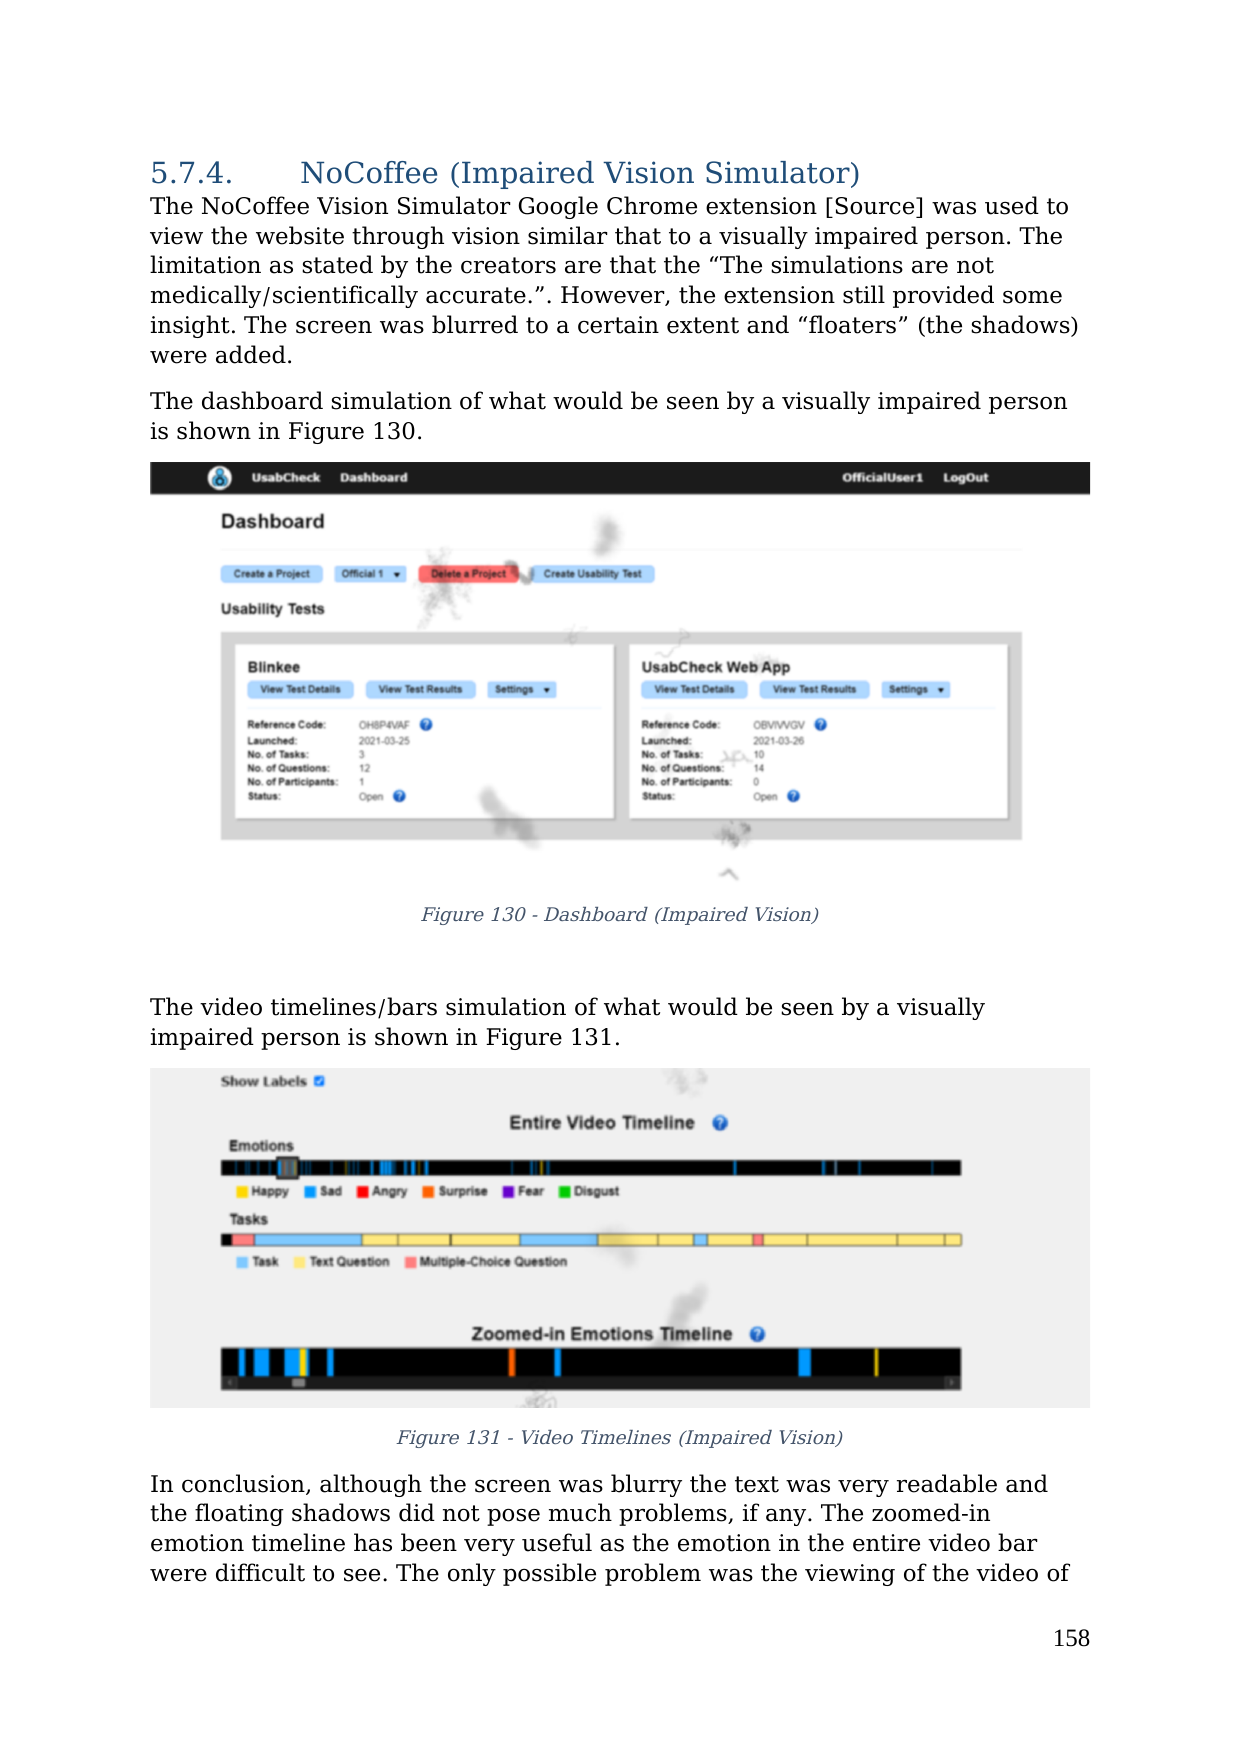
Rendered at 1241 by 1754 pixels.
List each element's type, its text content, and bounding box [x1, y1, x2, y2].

text Figure 130 - Dashboard (Impaired Vision) [150, 903, 1090, 926]
text The dashboard simulation of what would be seen by a visually impaired person is shown in Figure 130. [150, 387, 1090, 444]
picture [150, 462, 1091, 885]
text Figure 131 - Video Timelines (Impaired Vision) [150, 1426, 1090, 1448]
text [150, 1469, 1090, 1586]
subtitle NoCoffee (Impaired Vision Simulator) [150, 154, 1090, 189]
text The NoCoffee Vision Simulator Google Chrome extension [Source] was used to view the website through vision similar that to a visually impaired person. The limitation as stated by the creators are that the “The simulations are not medically/scientifically accurate.”. However, the extension still provided some insight. The screen was blurred to a certain extent and “floaters” (the shadows) were added. [150, 192, 1090, 368]
text The video timelines/bars simulation of what would be seen by a visually impaired person is shown in Figure 131. [150, 993, 1090, 1050]
picture [150, 1068, 1091, 1408]
